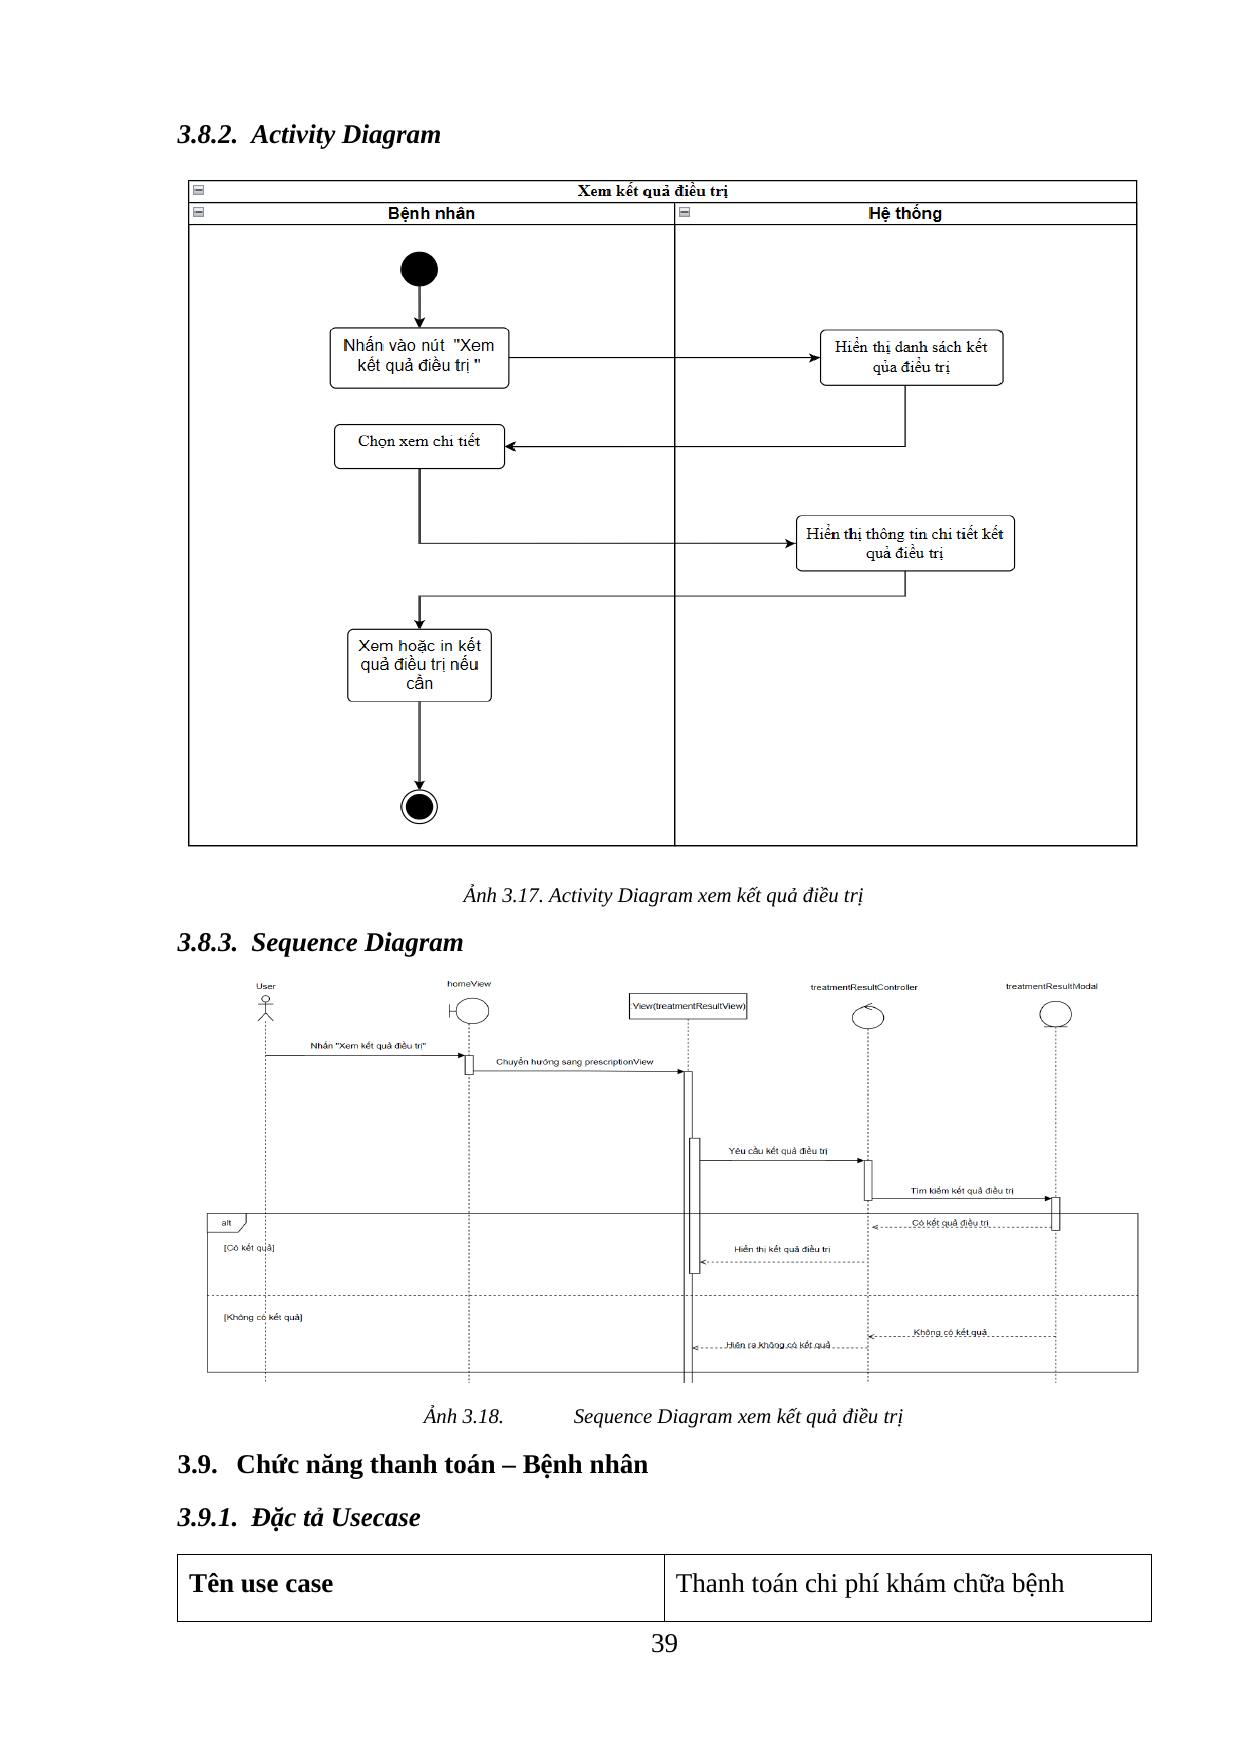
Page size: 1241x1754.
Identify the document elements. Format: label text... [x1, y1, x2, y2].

picture [177, 171, 1152, 861]
subtitle Activity Diagram [177, 118, 1152, 149]
subtitle Đặc tả Usecase [177, 1501, 1152, 1532]
picture [177, 979, 1152, 1383]
table_header Tên use case [178, 1555, 664, 1621]
subtitle Sequence Diagram [177, 926, 1152, 957]
table_header Thanh toán chi phí khám chữa bệnh [665, 1555, 1151, 1621]
subtitle Chức năng thanh toán – Bệnh nhân [177, 1448, 1152, 1479]
